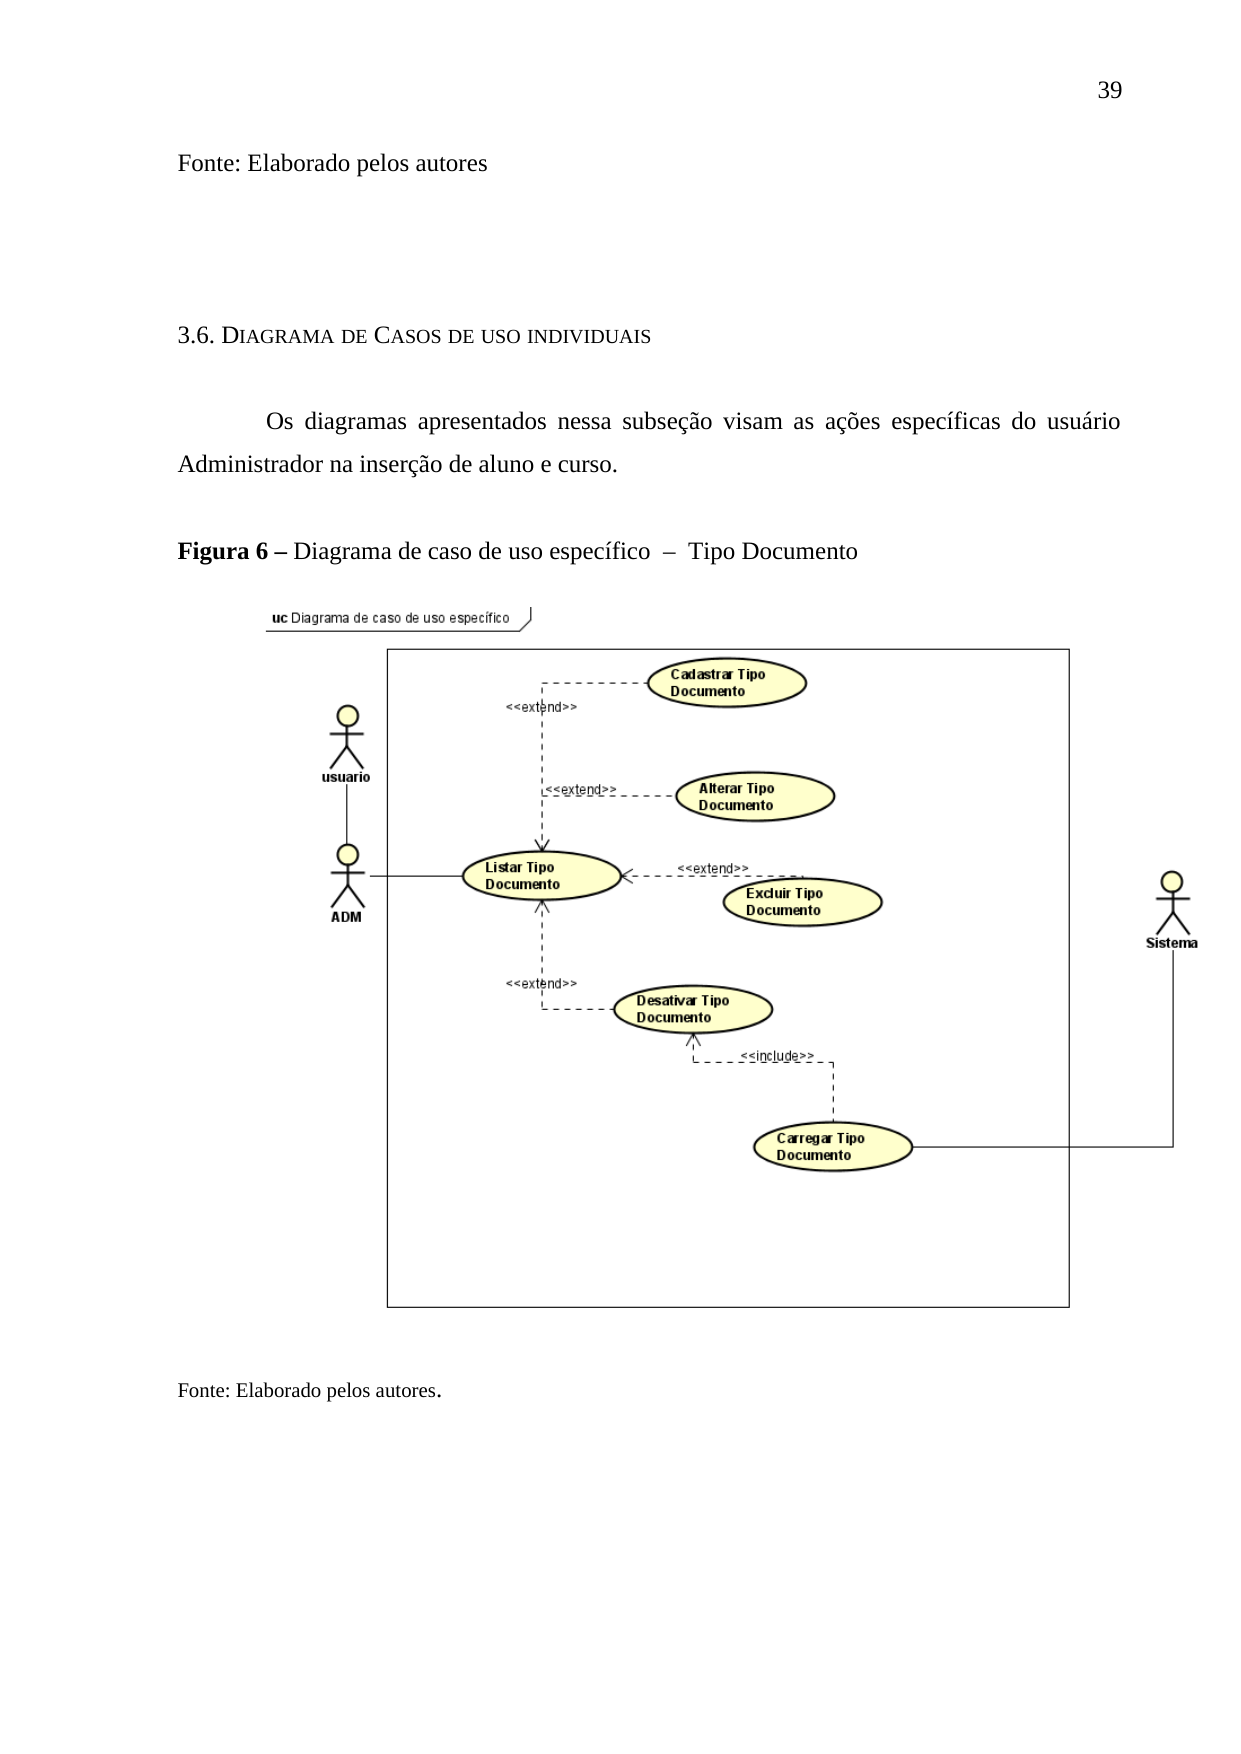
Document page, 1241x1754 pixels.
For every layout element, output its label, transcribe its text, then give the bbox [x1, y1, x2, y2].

subtitle 3.6. Diagrama de Casos de uso individuais [177, 320, 1122, 349]
text Figura 6 – Diagrama de caso de uso específico – Tipo Documento [177, 536, 1122, 564]
text Os diagramas apresentados nessa subseção visam as ações específicas do usuário Administrador na inserção de aluno e curso. [177, 406, 1122, 478]
picture [265, 607, 1211, 1317]
text Fonte: Elaborado pelos autores. [177, 1374, 1122, 1403]
text Fonte: Elaborado pelos autores [177, 148, 1122, 176]
